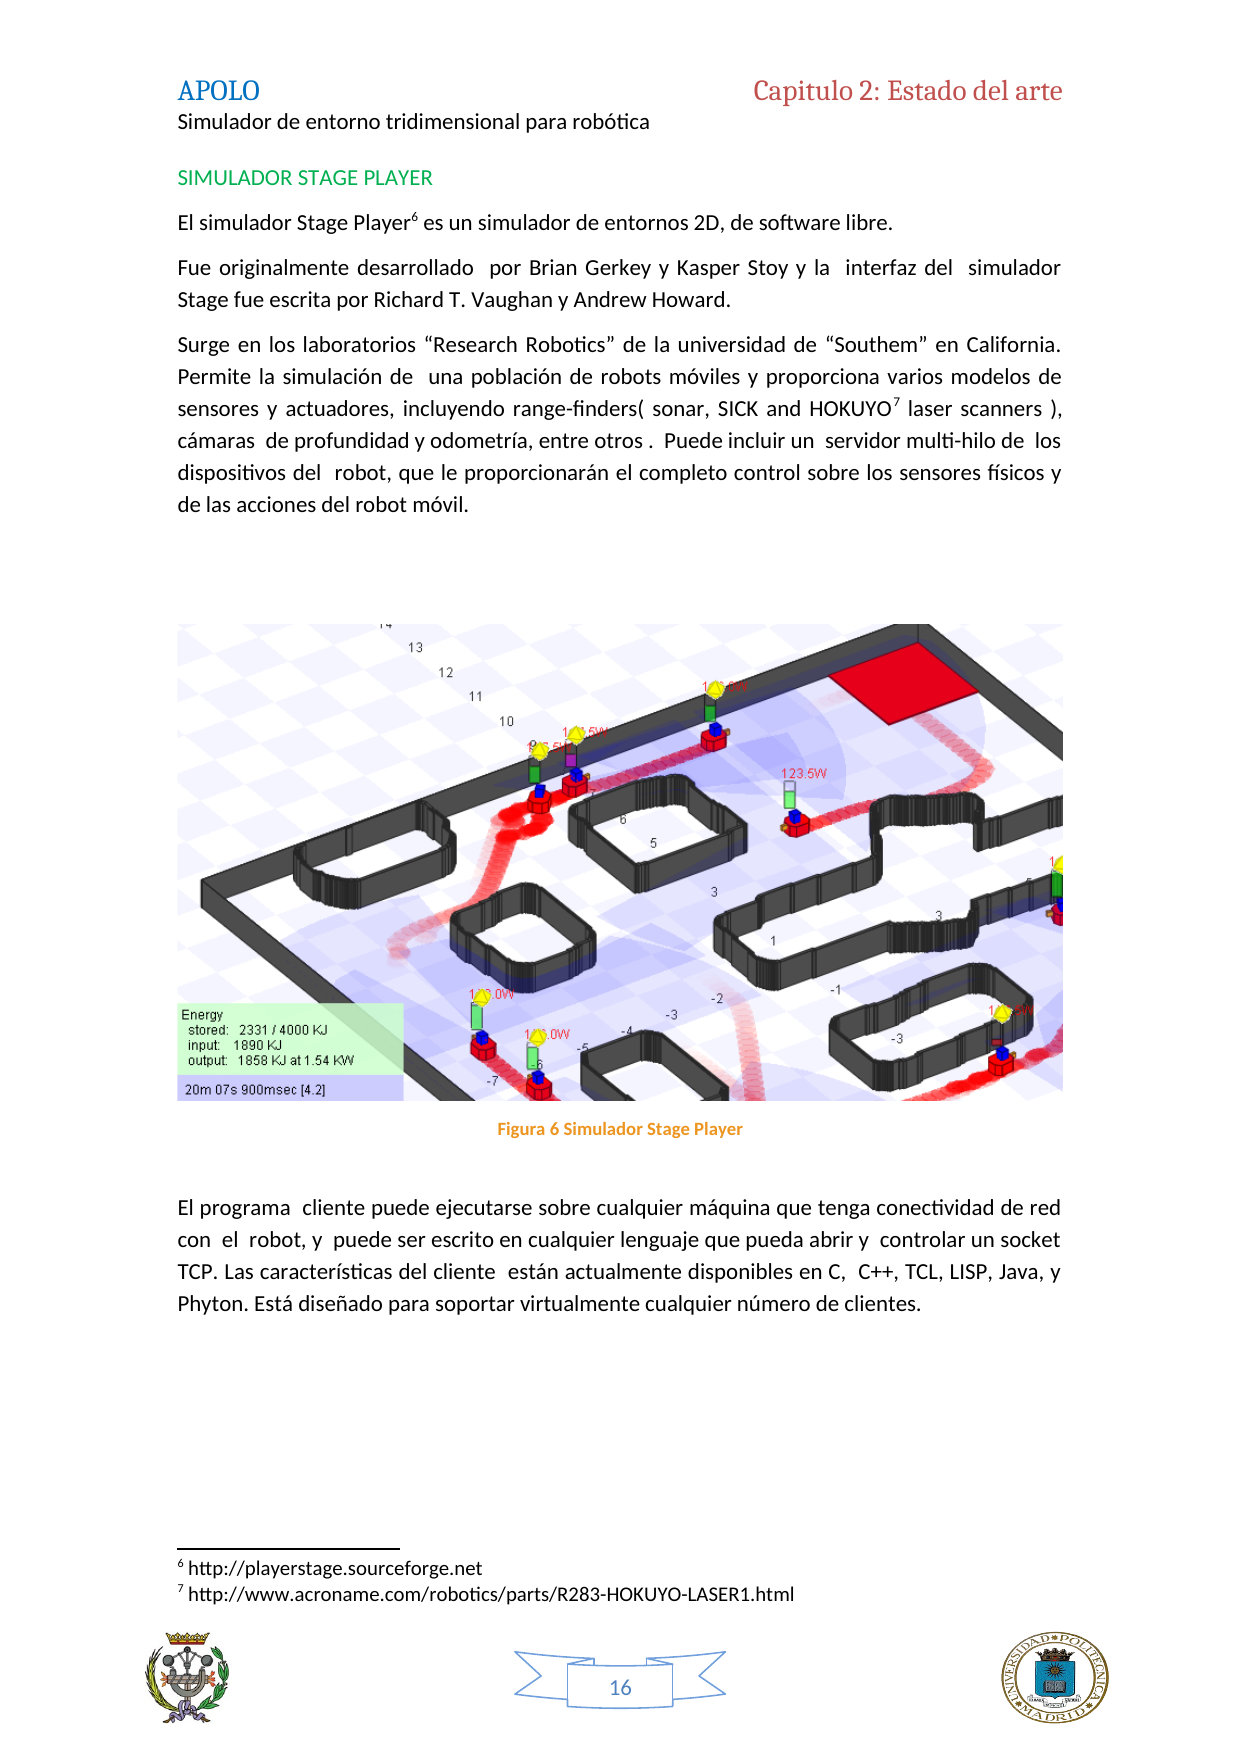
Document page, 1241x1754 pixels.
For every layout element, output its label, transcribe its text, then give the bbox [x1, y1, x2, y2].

text SIMULADOR STAGE PLAYER [177, 163, 1063, 191]
picture [145, 1631, 229, 1724]
text Figura 6 Simulador Stage Player [177, 1117, 1063, 1140]
picture [177, 624, 1063, 1101]
text El simulador Stage Player es un simulador de entornos 2D, de software libre. [177, 208, 1063, 236]
text Surge en los laboratorios “Research Robotics” de la universidad de “Southem” en California. Permite la simulación de una población de robots móviles y proporciona varios modelos de sensores y actuadores, incluyendo range-finders( sonar, SICK and HOKUYO laser scanners ), cámaras de profundidad y odometría, entre otros . Puede incluir un servidor multi-hilo de los dispositivos del robot, que le proporcionarán el completo control sobre los sensores físicos y de las acciones del robot móvil. [177, 330, 1063, 519]
text El programa cliente puede ejecutarse sobre cualquier máquina que tenga conectividad de red con el robot, y puede ser escrito en cualquier lenguaje que pueda abrir y controlar un socket TCP. Las características del cliente están actualmente disponibles en C, C++, TCL, LISP, Java, y Phyton. Está diseñado para soportar virtualmente cualquier número de clientes. [177, 1161, 1063, 1317]
picture [1000, 1631, 1110, 1724]
text Fue originalmente desarrollado por Brian Gerkey y Kasper Stoy y la interfaz del simulador Stage fue escrita por Richard T. Vaughan y Andrew Howard. [177, 253, 1063, 313]
